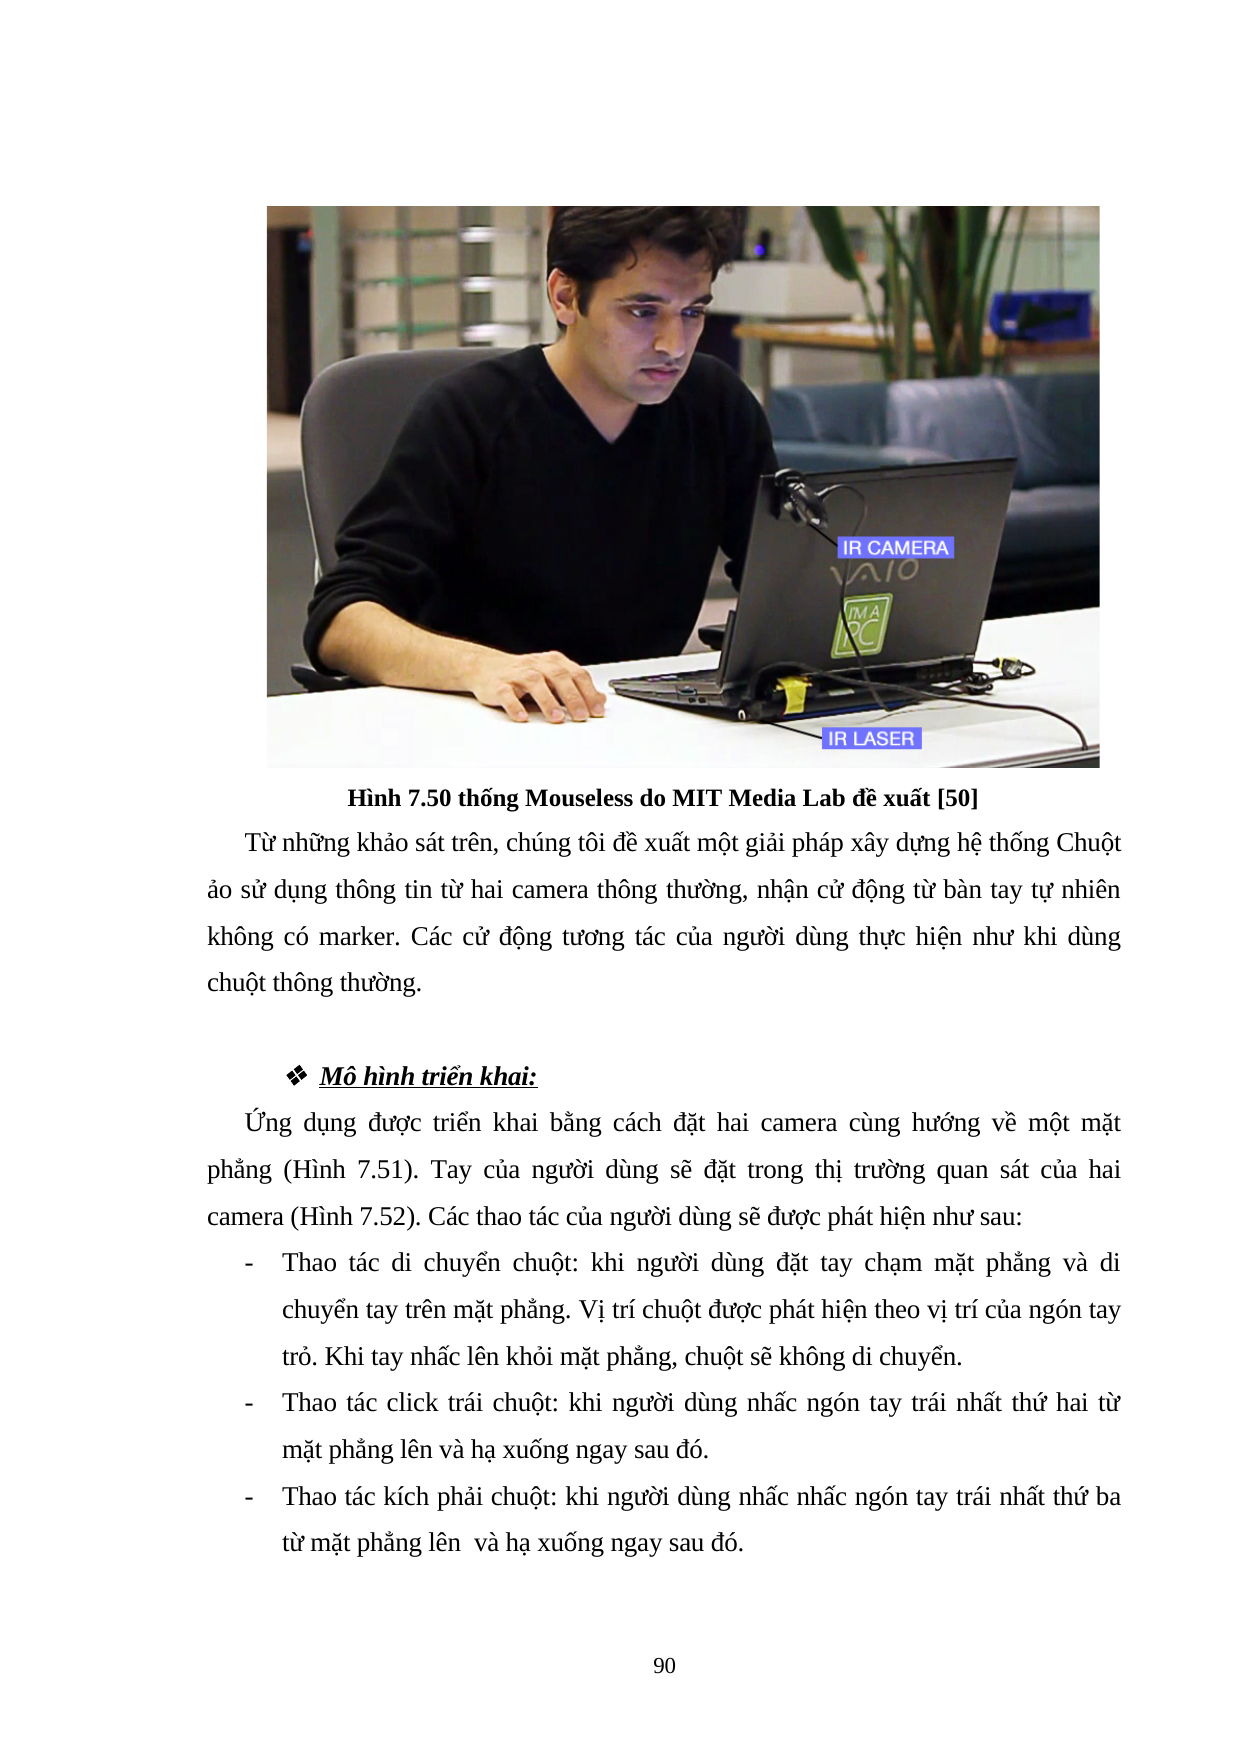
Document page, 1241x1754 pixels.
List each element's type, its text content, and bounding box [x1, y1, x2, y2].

list Thao tác click trái chuột: khi người dùng nhấc ngón tay trái nhất thứ hai từ mặt phẳng lên và hạ xuống ngay sau đó. [244, 1387, 1122, 1464]
picture [266, 206, 1100, 768]
text Từ những khảo sát trên, chúng tôi đề xuất một giải pháp xây dựng hệ thống Chuột ảo sử dụng thông tin từ hai camera thông thường, nhận cử động từ bàn tay tự nhiên không có marker. Các cử động tương tác của người dùng thực hiện như khi dùng chuột thông thường. [207, 826, 1122, 997]
list Mô hình triển khai: [282, 1060, 1122, 1091]
list Thao tác kích phải chuột: khi người dùng nhấc nhấc ngón tay trái nhất thứ ba từ mặt phẳng lên và hạ xuống ngay sau đó. [244, 1480, 1122, 1558]
list Thao tác di chuyển chuột: khi người dùng đặt tay chạm mặt phẳng và di chuyển tay trên mặt phẳng. Vị trí chuột được phát hiện theo vị trí của ngón tay trỏ. Khi tay nhấc lên khỏi mặt phẳng, chuột sẽ không di chuyển. [244, 1247, 1122, 1371]
